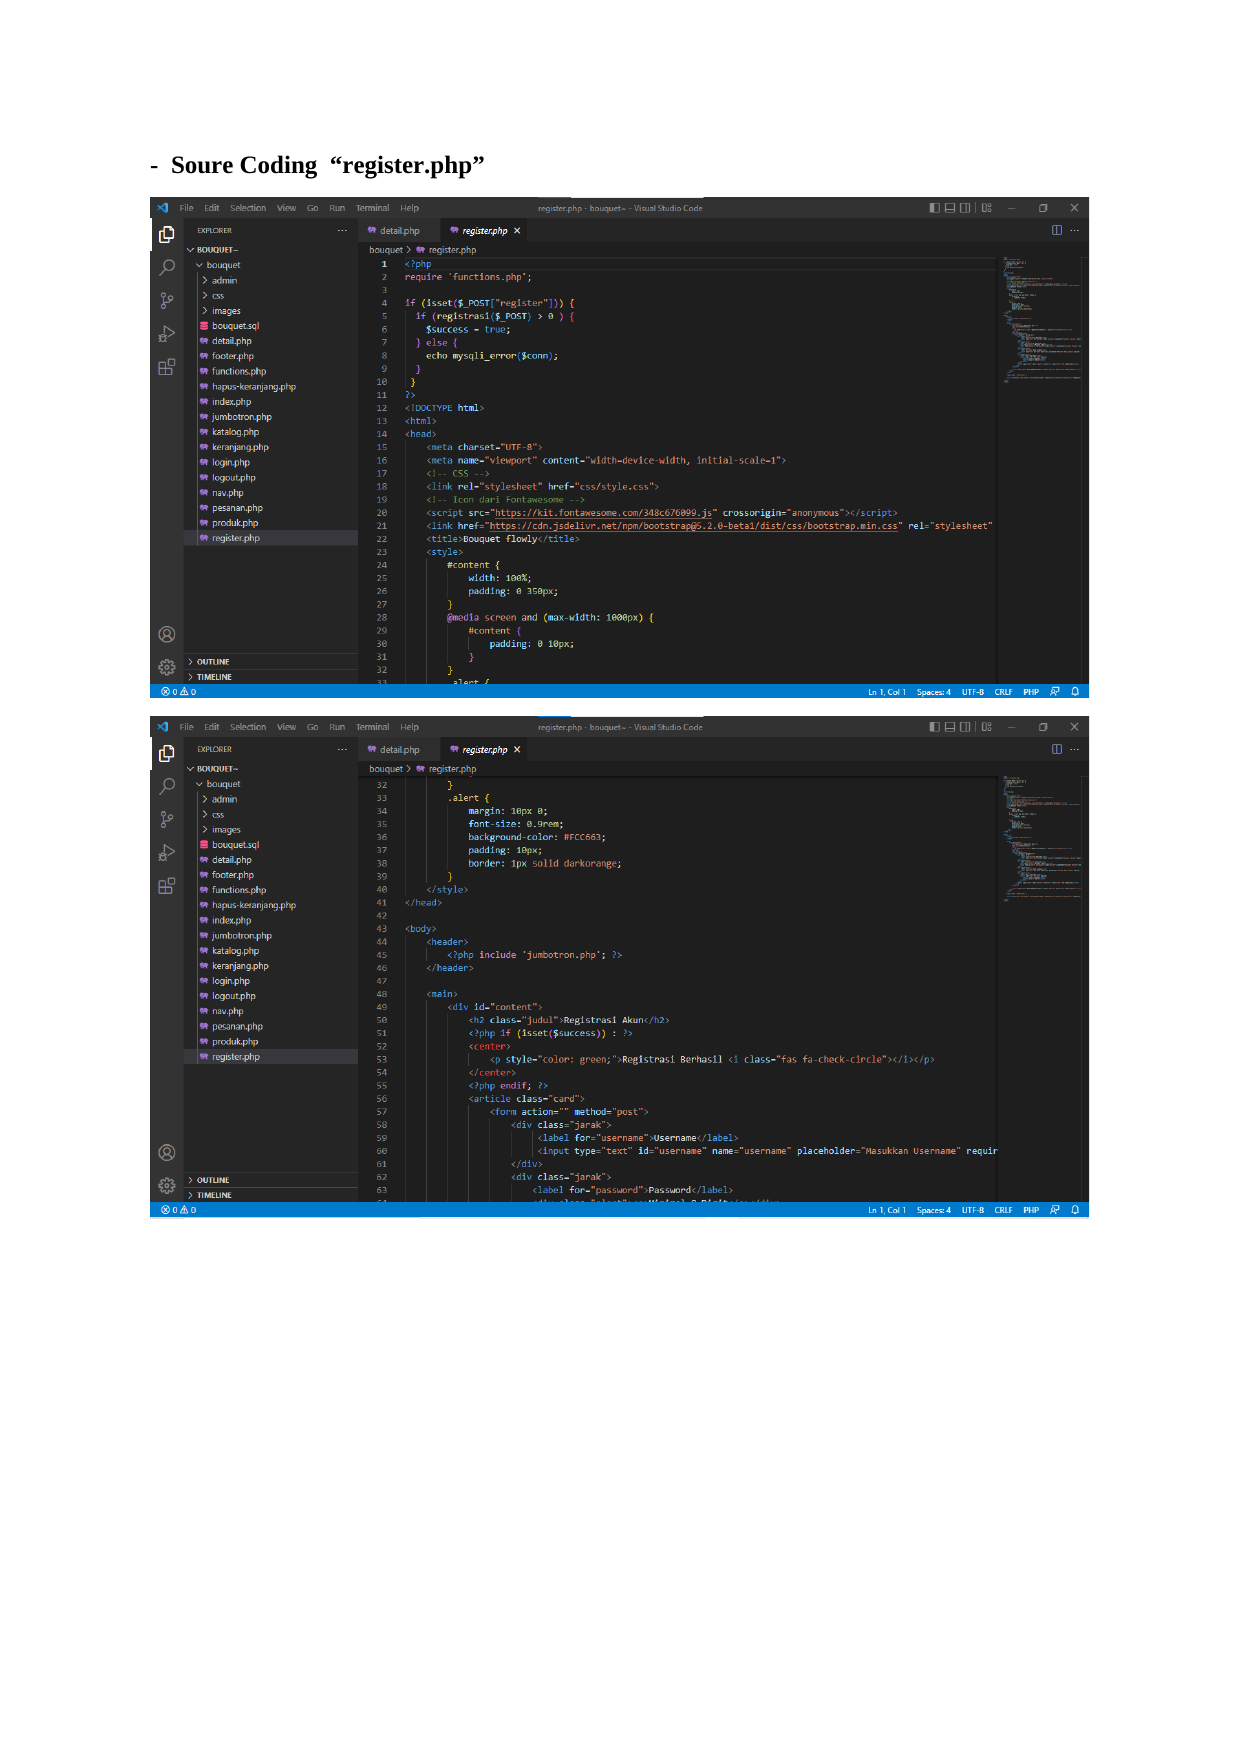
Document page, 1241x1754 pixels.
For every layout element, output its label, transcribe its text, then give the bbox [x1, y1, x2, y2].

picture [150, 716, 1090, 1219]
picture [150, 197, 1090, 698]
text - Soure Coding “register.php” [150, 150, 1090, 179]
